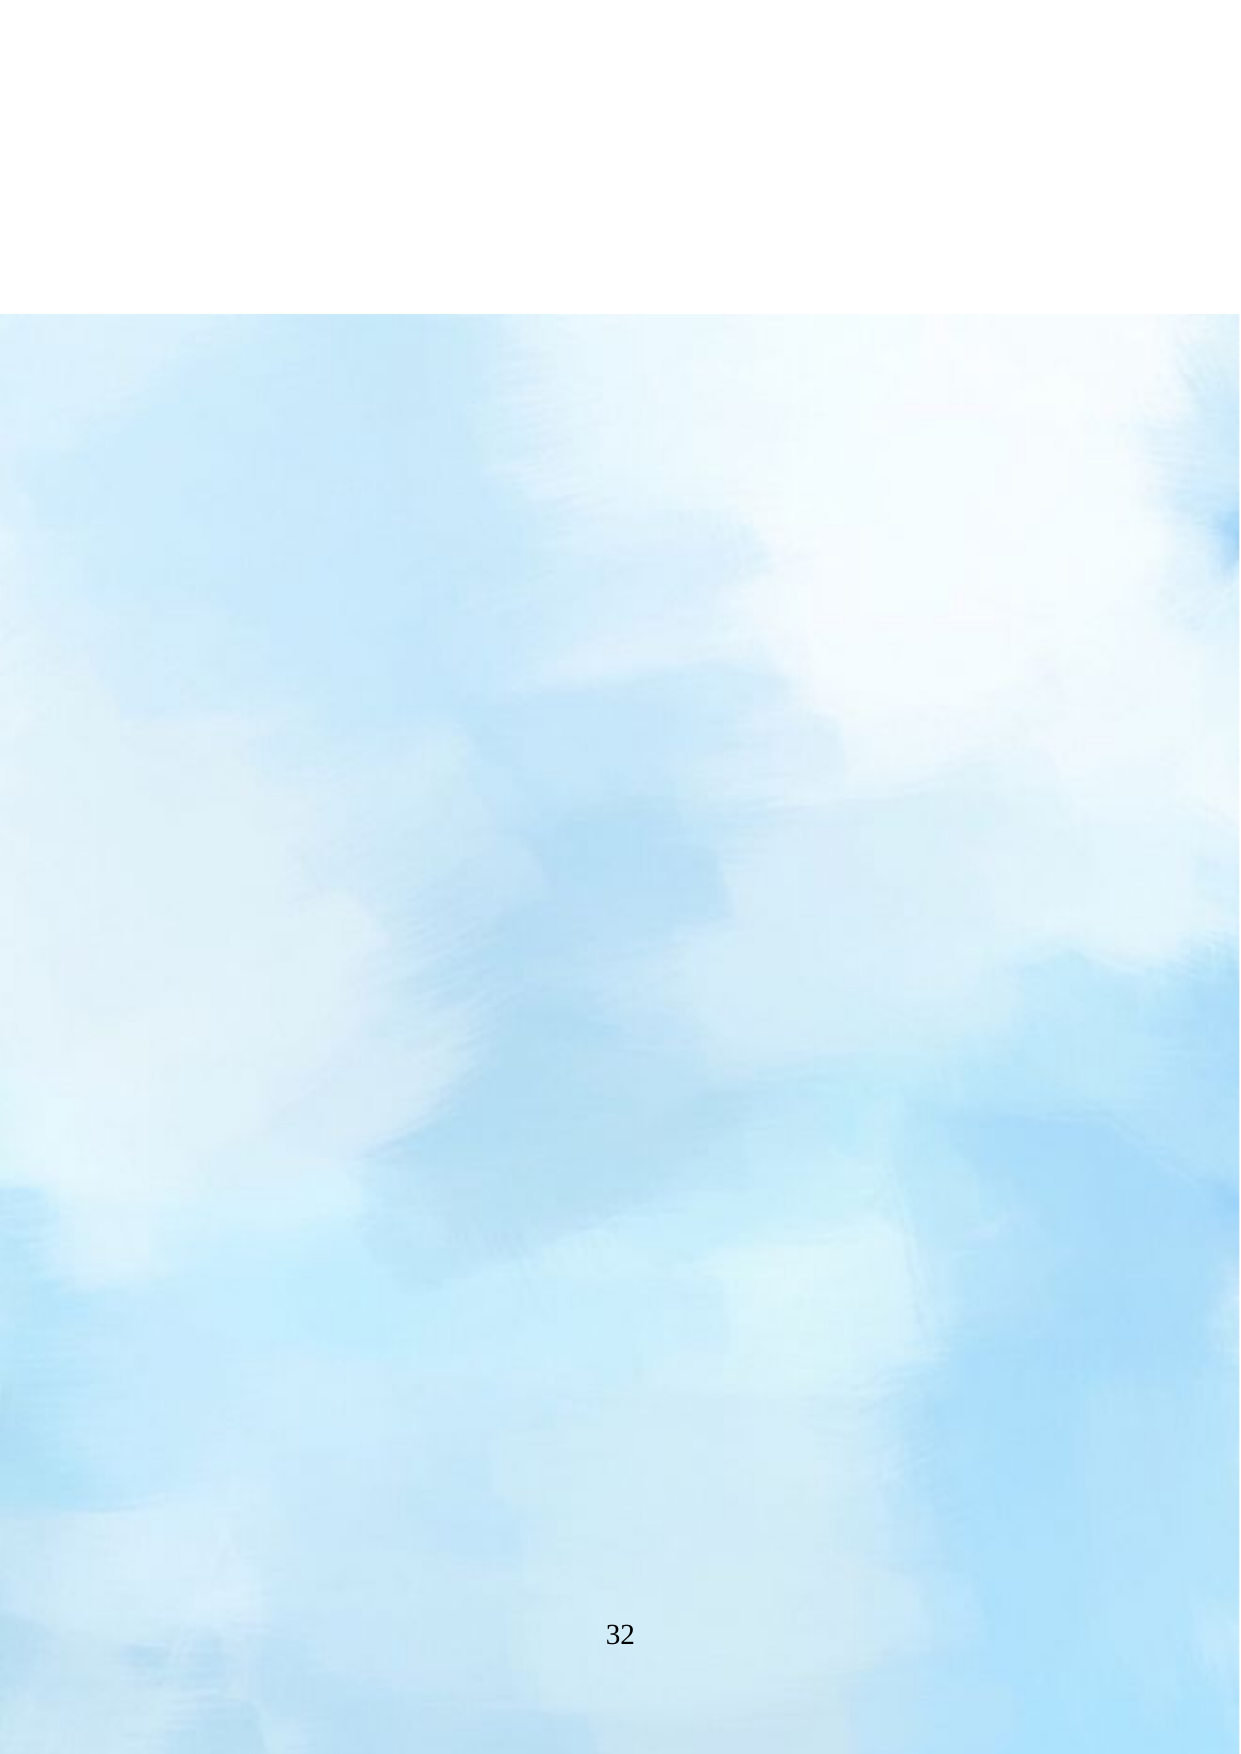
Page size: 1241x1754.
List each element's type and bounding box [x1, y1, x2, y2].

picture [0, 314, 1240, 1754]
